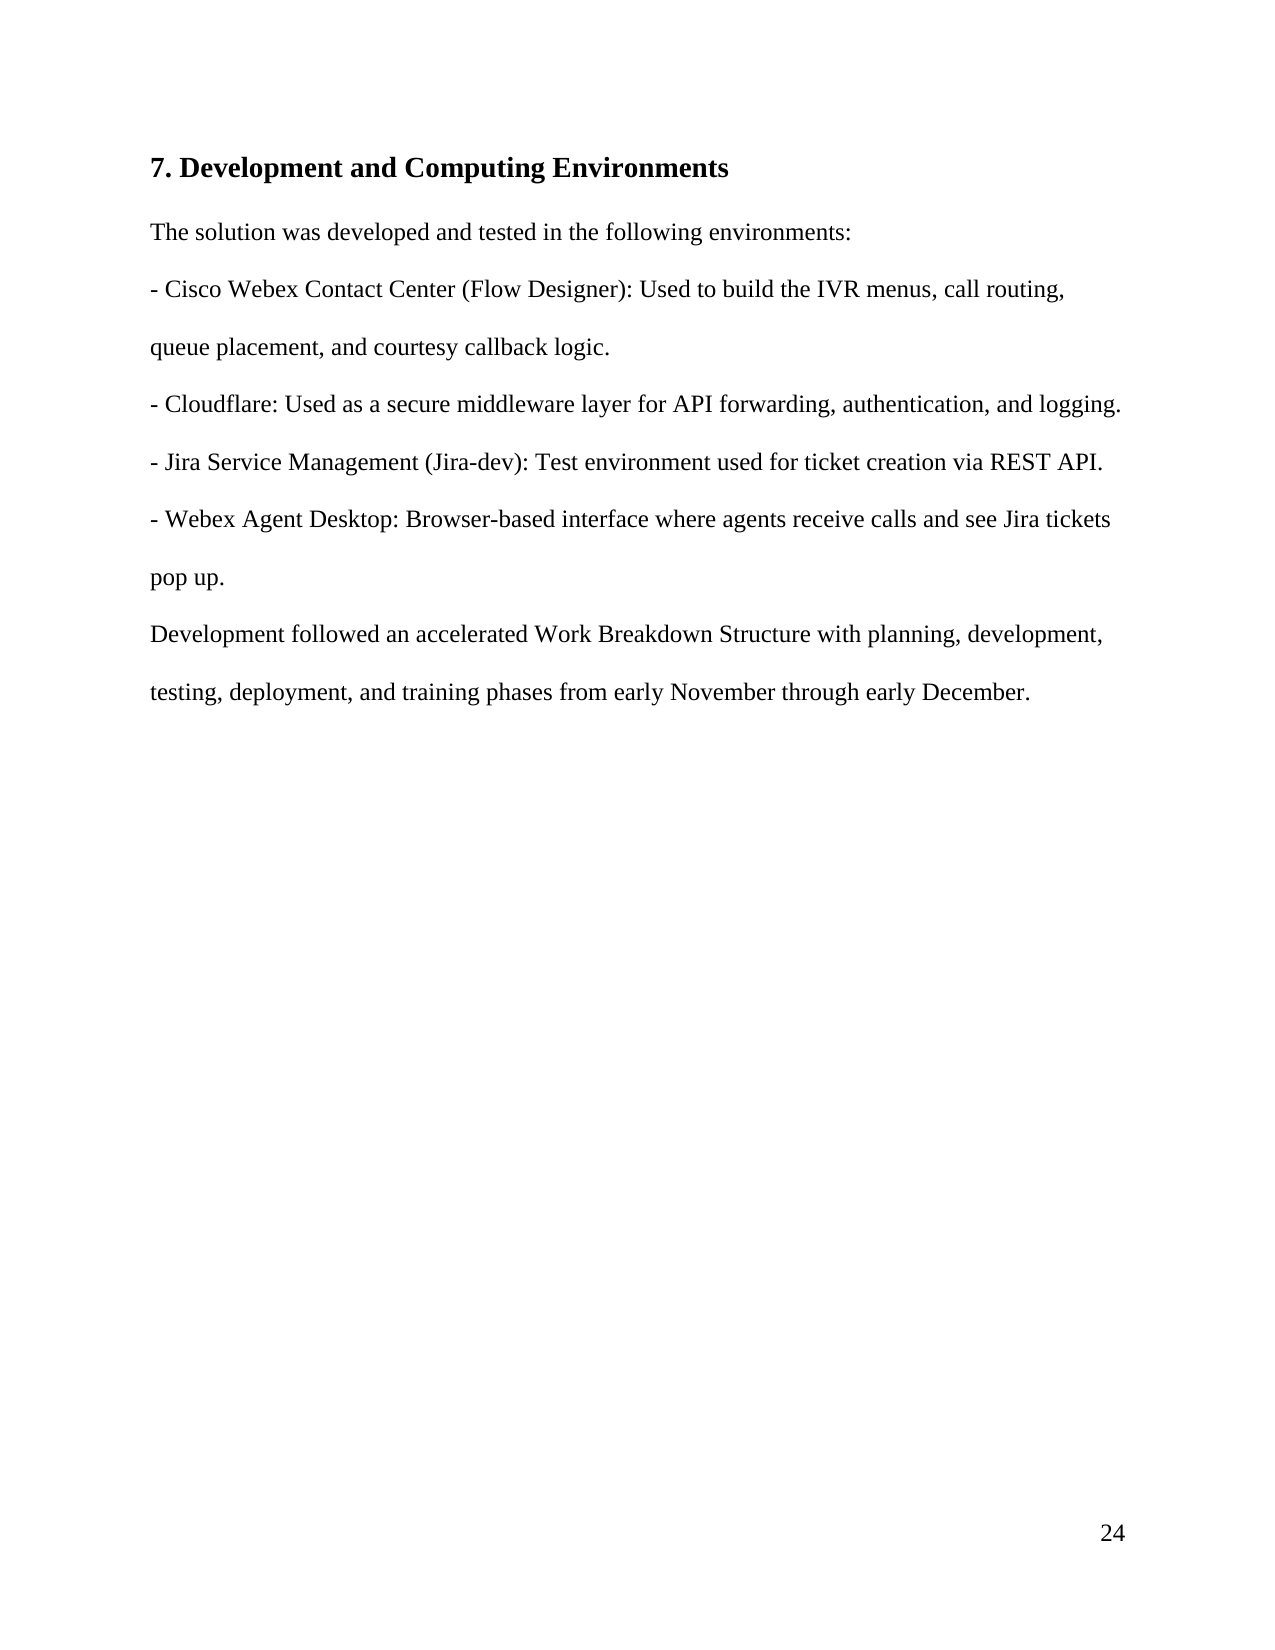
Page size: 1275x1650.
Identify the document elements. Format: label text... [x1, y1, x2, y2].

text - Webex Agent Desktop: Browser-based interface where agents receive calls and see Jira tickets pop up. [150, 504, 1125, 591]
text - Jira Service Management (Jira-dev): Test environment used for ticket creation via REST API. [150, 447, 1125, 476]
text The solution was developed and tested in the following environments: [150, 217, 1125, 246]
text - Cloudflare: Used as a secure middleware layer for API forwarding, authentication, and logging. [150, 389, 1125, 418]
text Development followed an accelerated Work Breakdown Structure with planning, development, testing, deployment, and training phases from early November through early December. [150, 619, 1125, 706]
text - Cisco Webex Contact Center (Flow Designer): Used to build the IVR menus, call routing, queue placement, and courtesy callback logic. [150, 274, 1125, 361]
subtitle 7. Development and Computing Environments [150, 150, 1125, 183]
